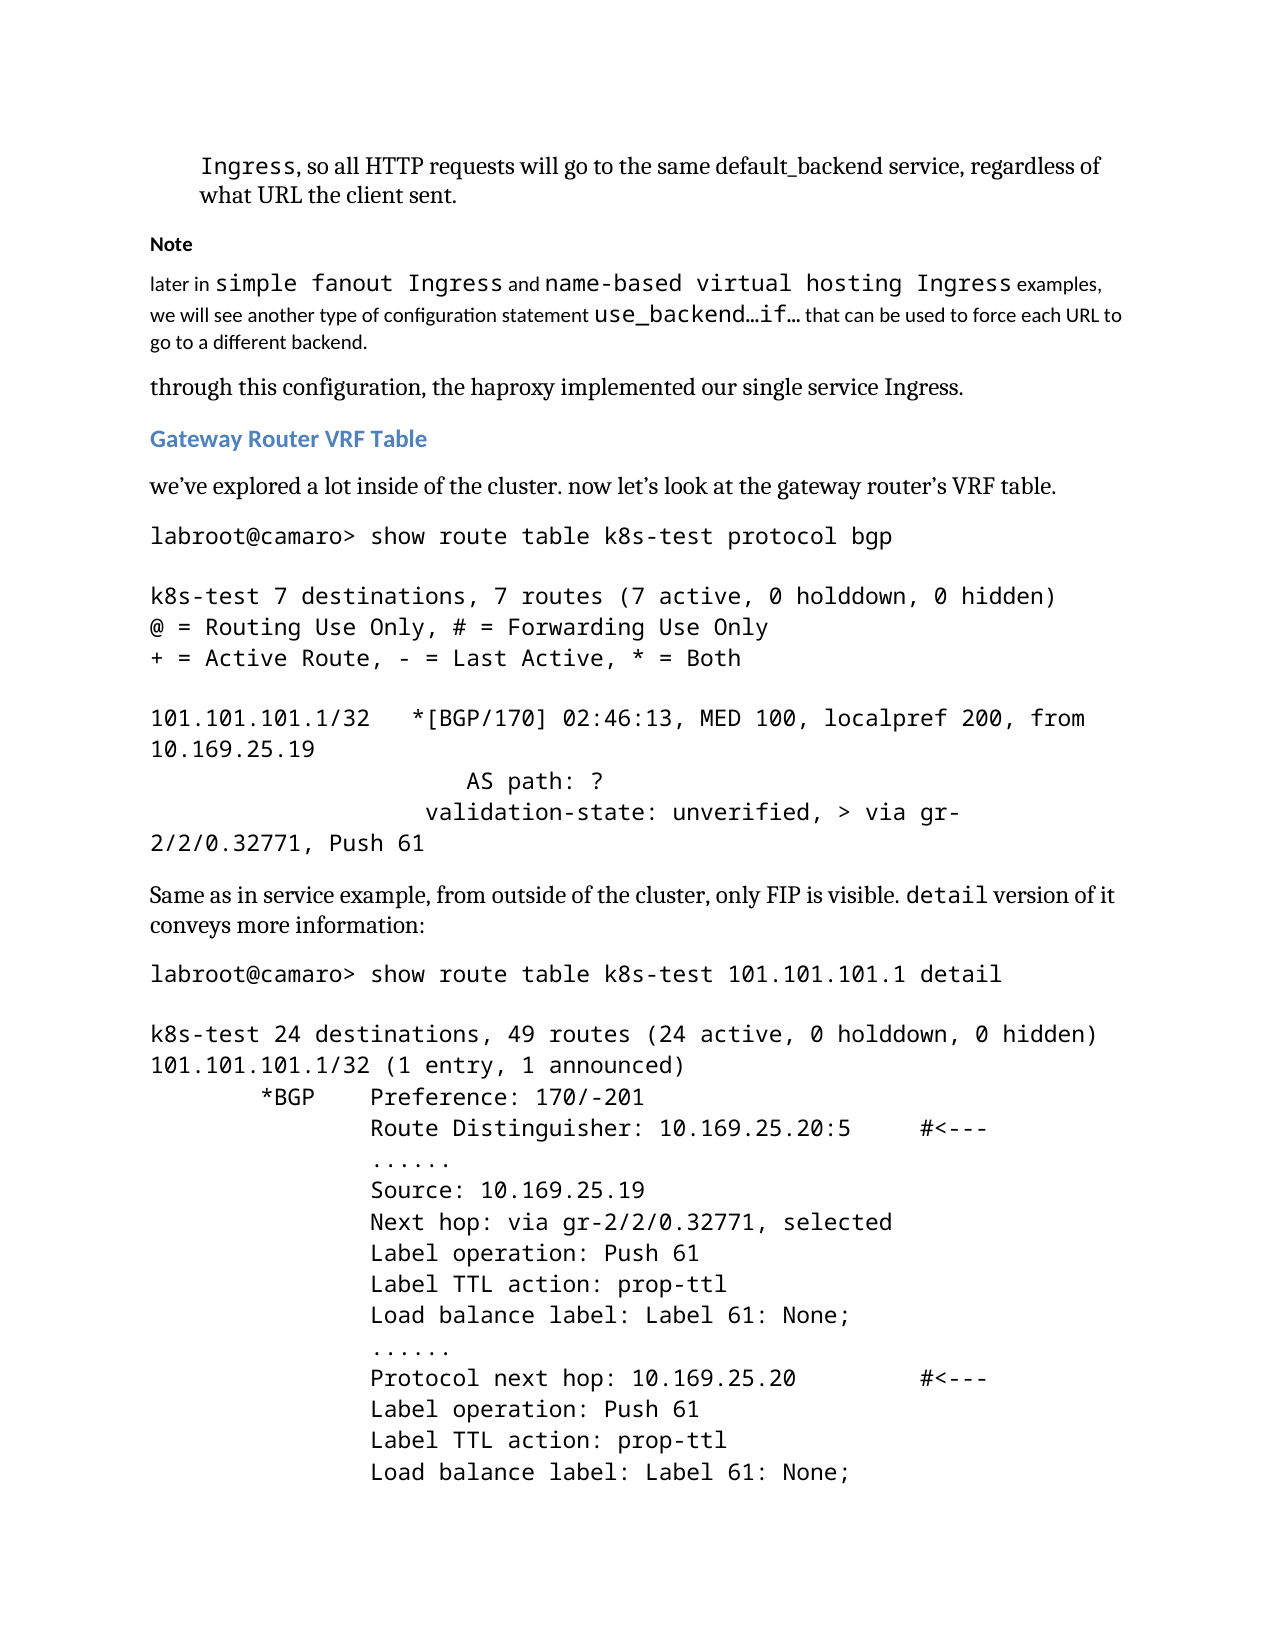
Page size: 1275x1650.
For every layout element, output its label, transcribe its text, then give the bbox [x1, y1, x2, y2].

text we’ve explored a lot inside of the cluster. now let’s look at the gateway router’s VRF table. [150, 472, 1125, 501]
text labroot@camaro> show route table k8s-test protocol bgp k8s-test 7 destinations, 7 routes (7 active, 0 holddown, 0 hidden) @ = Routing Use Only, # = Forwarding Use Only + = Active Route, - = Last Active, * = Both 101.101.101.1/32 *[BGP/170] 02:46:13, MED 100, localpref 200, from 10.169.25.19 AS path: ? validation-state: unverified, > via gr-2/2/0.32771, Push 61 [150, 520, 1125, 858]
text Note [150, 231, 1125, 256]
text Same as in service example, from outside of the cluster, only FIP is visible. detail version of it conveys more information: [150, 879, 1125, 939]
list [150, 150, 1125, 210]
subtitle Gateway Router VRF Table [150, 423, 1125, 453]
text later in simple fanout Ingress and name-based virtual hosting Ingress examples, we will see another type of configuration statement use_backend…​if…​ that can be used to force each URL to go to a different backend. [150, 267, 1125, 354]
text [150, 958, 1125, 1487]
text through this configuration, the haproxy implemented our single service Ingress. [150, 373, 1125, 402]
